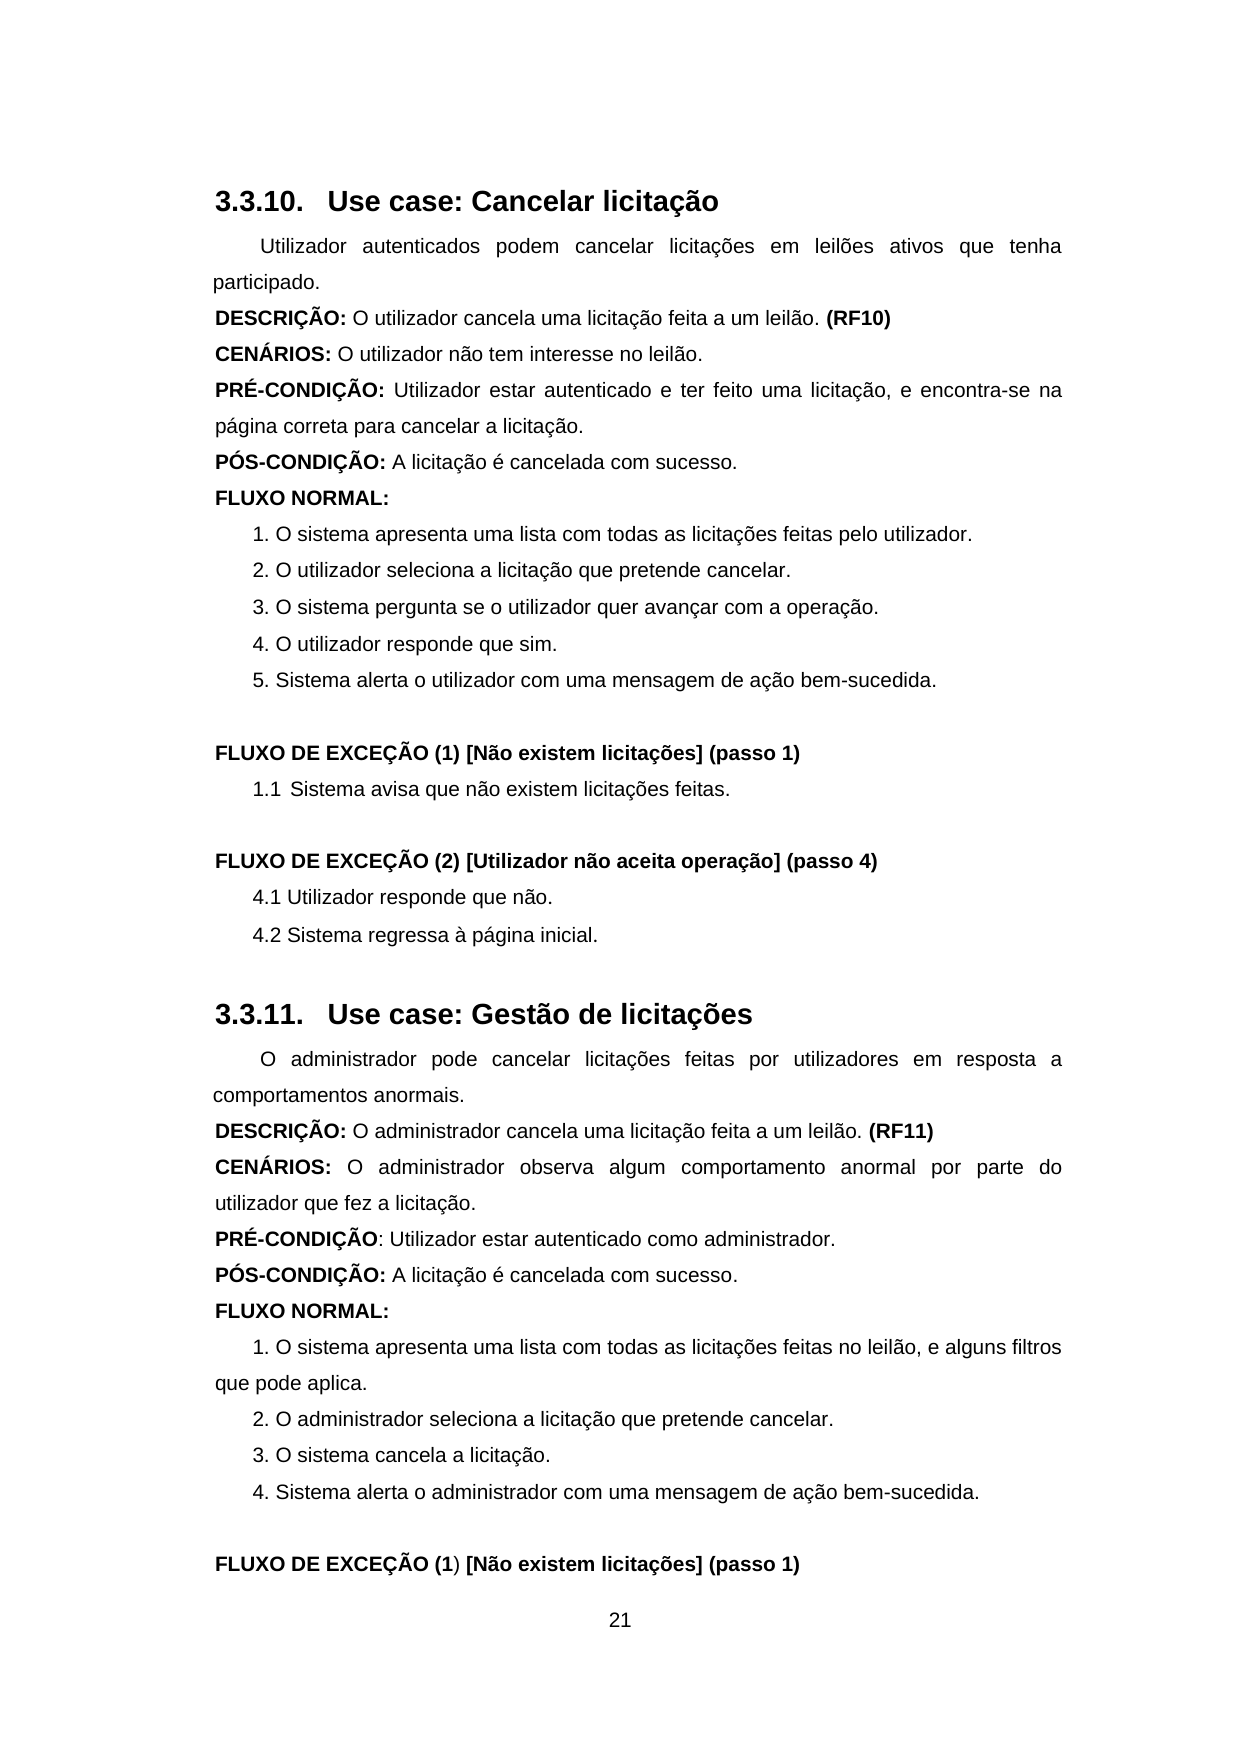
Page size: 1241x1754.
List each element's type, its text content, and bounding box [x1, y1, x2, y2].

text PRÉ-CONDIÇÃO: Utilizador estar autenticado e ter feito uma licitação, e encontra-se na página correta para cancelar a licitação. [215, 378, 1063, 438]
text CENÁRIOS: O administrador observa algum comportamento anormal por parte do utilizador que fez a licitação. [215, 1155, 1063, 1215]
text 4.2 Sistema regressa à página inicial. [215, 923, 1063, 948]
text PÓS-CONDIÇÃO: A licitação é cancelada com sucesso. [215, 449, 1063, 473]
text 4. Sistema alerta o administrador com uma mensagem de ação bem-sucedida. [215, 1480, 1063, 1504]
text 3. O sistema pergunta se o utilizador quer avançar com a operação. [215, 595, 1063, 619]
list Use case: Gestão de licitações [215, 997, 1063, 1030]
text FLUXO DE EXCEÇÃO (1) [Não existem licitações] (passo 1) [215, 1552, 1063, 1576]
text 1. O sistema apresenta uma lista com todas as licitações feitas no leilão, e alguns filtros que pode aplica. [215, 1334, 1063, 1394]
text 1. O sistema apresenta uma lista com todas as licitações feitas pelo utilizador. [215, 521, 1063, 545]
text PÓS-CONDIÇÃO: A licitação é cancelada com sucesso. [215, 1263, 1063, 1287]
list O administrador pode cancelar licitações feitas por utilizadores em resposta a comportamentos anormais. [213, 1047, 1063, 1107]
text PRÉ-CONDIÇÃO: Utilizador estar autenticado como administrador. [215, 1227, 1063, 1251]
list Sistema avisa que não existem licitações feitas. [252, 777, 1063, 801]
text FLUXO DE EXCEÇÃO (1) [Não existem licitações] (passo 1) [215, 741, 1063, 765]
text 4. O utilizador responde que sim. [215, 631, 1063, 655]
list Use case: Cancelar licitação [215, 184, 1063, 217]
text FLUXO NORMAL: [215, 1298, 1063, 1322]
list Utilizador autenticados podem cancelar licitações em leilões ativos que tenha participado. [213, 234, 1063, 294]
text DESCRIÇÃO: O utilizador cancela uma licitação feita a um leilão. (RF10) [215, 306, 1063, 330]
text 4.1 Utilizador responde que não. [215, 884, 1063, 910]
text DESCRIÇÃO: O administrador cancela uma licitação feita a um leilão. (RF11) [215, 1119, 1063, 1143]
text FLUXO DE EXCEÇÃO (2) [Utilizador não aceita operação] (passo 4) [215, 848, 1063, 872]
text 2. O utilizador seleciona a licitação que pretende cancelar. [215, 558, 1063, 582]
text 2. O administrador seleciona a licitação que pretende cancelar. [215, 1406, 1063, 1430]
text 5. Sistema alerta o utilizador com uma mensagem de ação bem-sucedida. [215, 668, 1063, 692]
text 3. O sistema cancela a licitação. [215, 1443, 1063, 1467]
text FLUXO NORMAL: [215, 486, 1063, 509]
text CENÁRIOS: O utilizador não tem interesse no leilão. [215, 342, 1063, 366]
